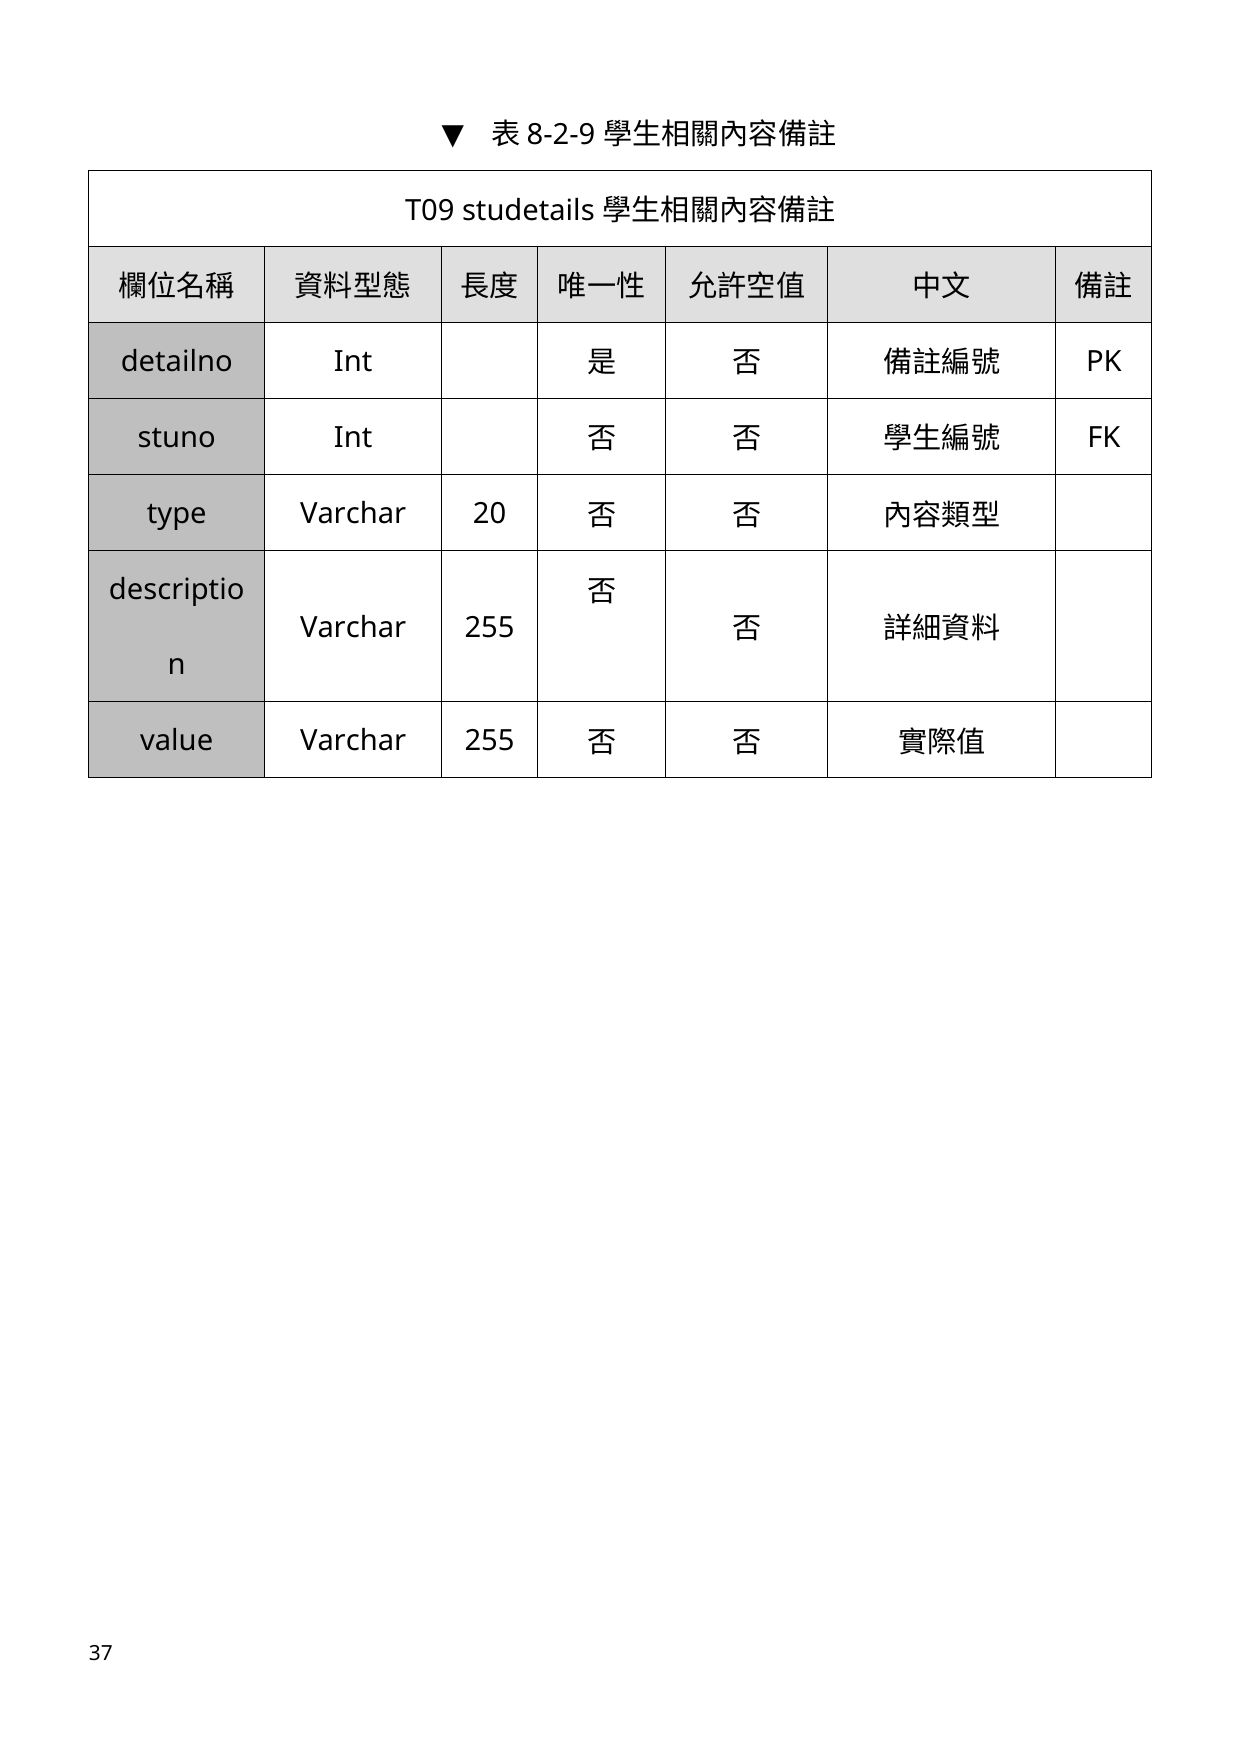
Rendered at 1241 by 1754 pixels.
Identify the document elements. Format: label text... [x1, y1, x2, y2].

table_cell value [89, 702, 264, 777]
table_cell 備註編號 [828, 323, 1055, 398]
table_cell 否 [666, 551, 827, 701]
table_cell PK [1056, 323, 1151, 398]
table_cell 中文 [828, 247, 1055, 322]
table_cell 詳細資料 [828, 551, 1055, 701]
table_cell Int [265, 323, 441, 398]
table_cell 資料型態 [265, 247, 441, 322]
table_cell Varchar [265, 551, 441, 701]
table_cell type [89, 475, 264, 550]
table_cell stuno [89, 399, 264, 474]
table_cell [1056, 551, 1151, 701]
table_cell 長度 [442, 247, 537, 322]
table_cell 否 [666, 702, 827, 777]
table_cell FK [1056, 399, 1151, 474]
table_cell Varchar [265, 702, 441, 777]
table_cell [1056, 702, 1151, 777]
table_cell 否 [538, 475, 665, 550]
table_cell 否 [666, 475, 827, 550]
table_cell [1056, 475, 1151, 550]
list 表8-2-9 學生相關內容備註 [126, 94, 1152, 169]
table_cell Varchar [265, 475, 441, 550]
table_cell 否 [666, 399, 827, 474]
table_cell 備註 [1056, 247, 1151, 322]
table_cell 實際值 [828, 702, 1055, 777]
table_cell 20 [442, 475, 537, 550]
table_cell 唯一性 [538, 247, 665, 322]
table_cell 允許空值 [666, 247, 827, 322]
table_cell 欄位名稱 [89, 247, 264, 322]
table_cell 否 [538, 702, 665, 777]
table_cell Int [265, 399, 441, 474]
table_cell [442, 323, 537, 398]
table_cell 否 [538, 399, 665, 474]
table_cell 否 [666, 323, 827, 398]
table_cell detailno [89, 323, 264, 398]
table_header T09 studetails 學生相關內容備註 [89, 171, 1151, 246]
table_cell description [89, 551, 264, 701]
table_cell [442, 399, 537, 474]
table_cell 內容類型 [828, 475, 1055, 550]
table_cell 學生編號 [828, 399, 1055, 474]
table_cell 255 [442, 702, 537, 777]
table_cell 255 [442, 551, 537, 701]
table_cell 否 [538, 551, 665, 701]
table_cell 是 [538, 323, 665, 398]
